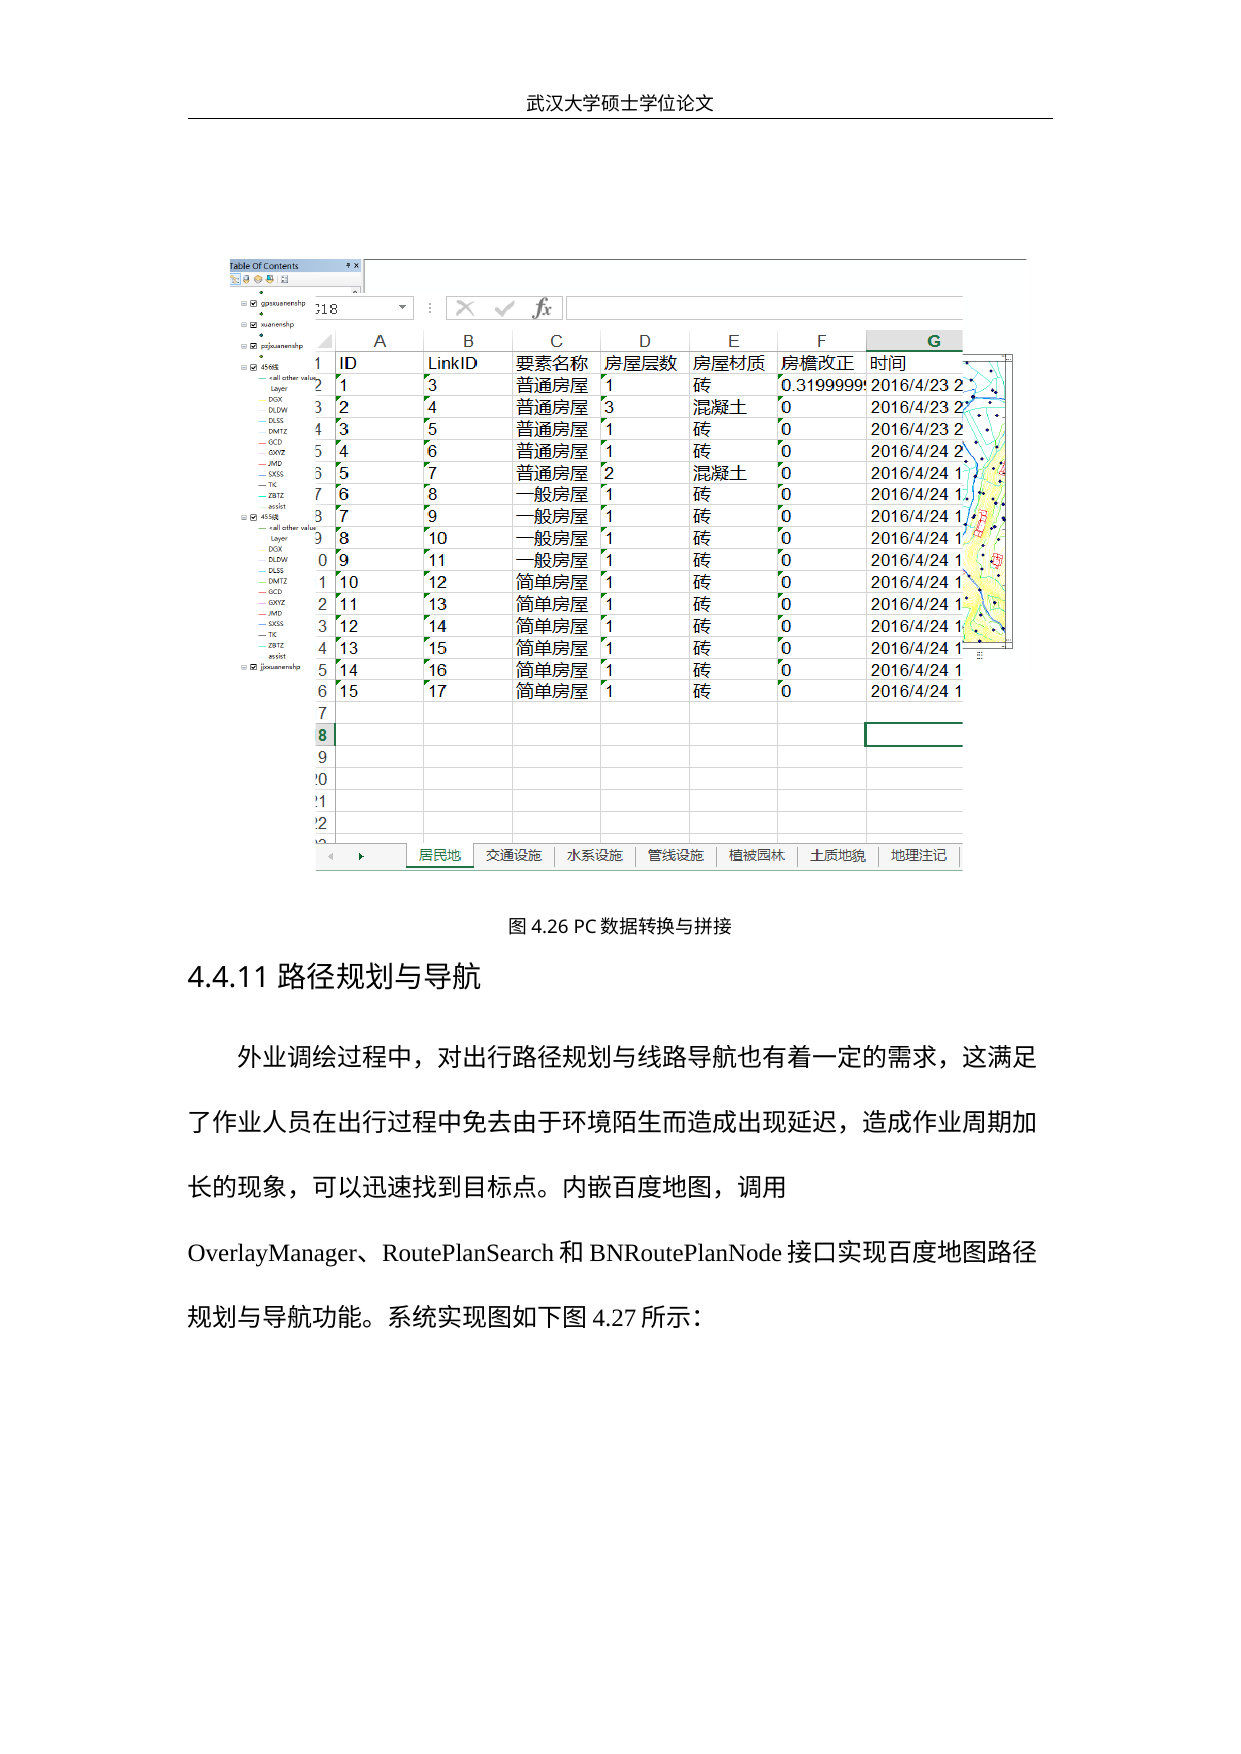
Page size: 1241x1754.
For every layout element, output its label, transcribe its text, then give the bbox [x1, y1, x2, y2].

picture [229, 259, 1027, 871]
subtitle 4.4.11 路径规划与导航 [187, 942, 1053, 1007]
text 外业调绘过程中，对出行路径规划与线路导航也有着一定的需求，这满足了作业人员在出行过程中免去由于环境陌生而造成出现延迟，造成作业周期加长的现象，可以迅速找到目标点。内嵌百度地图，调用OverlayManager、RoutePlanSearch和BNRoutePlanNode接口实现百度地图路径规划与导航功能。系统实现图如下图4.27所示： [187, 1023, 1053, 1348]
text 图4.26 PC数据转换与拼接 [187, 909, 1053, 942]
